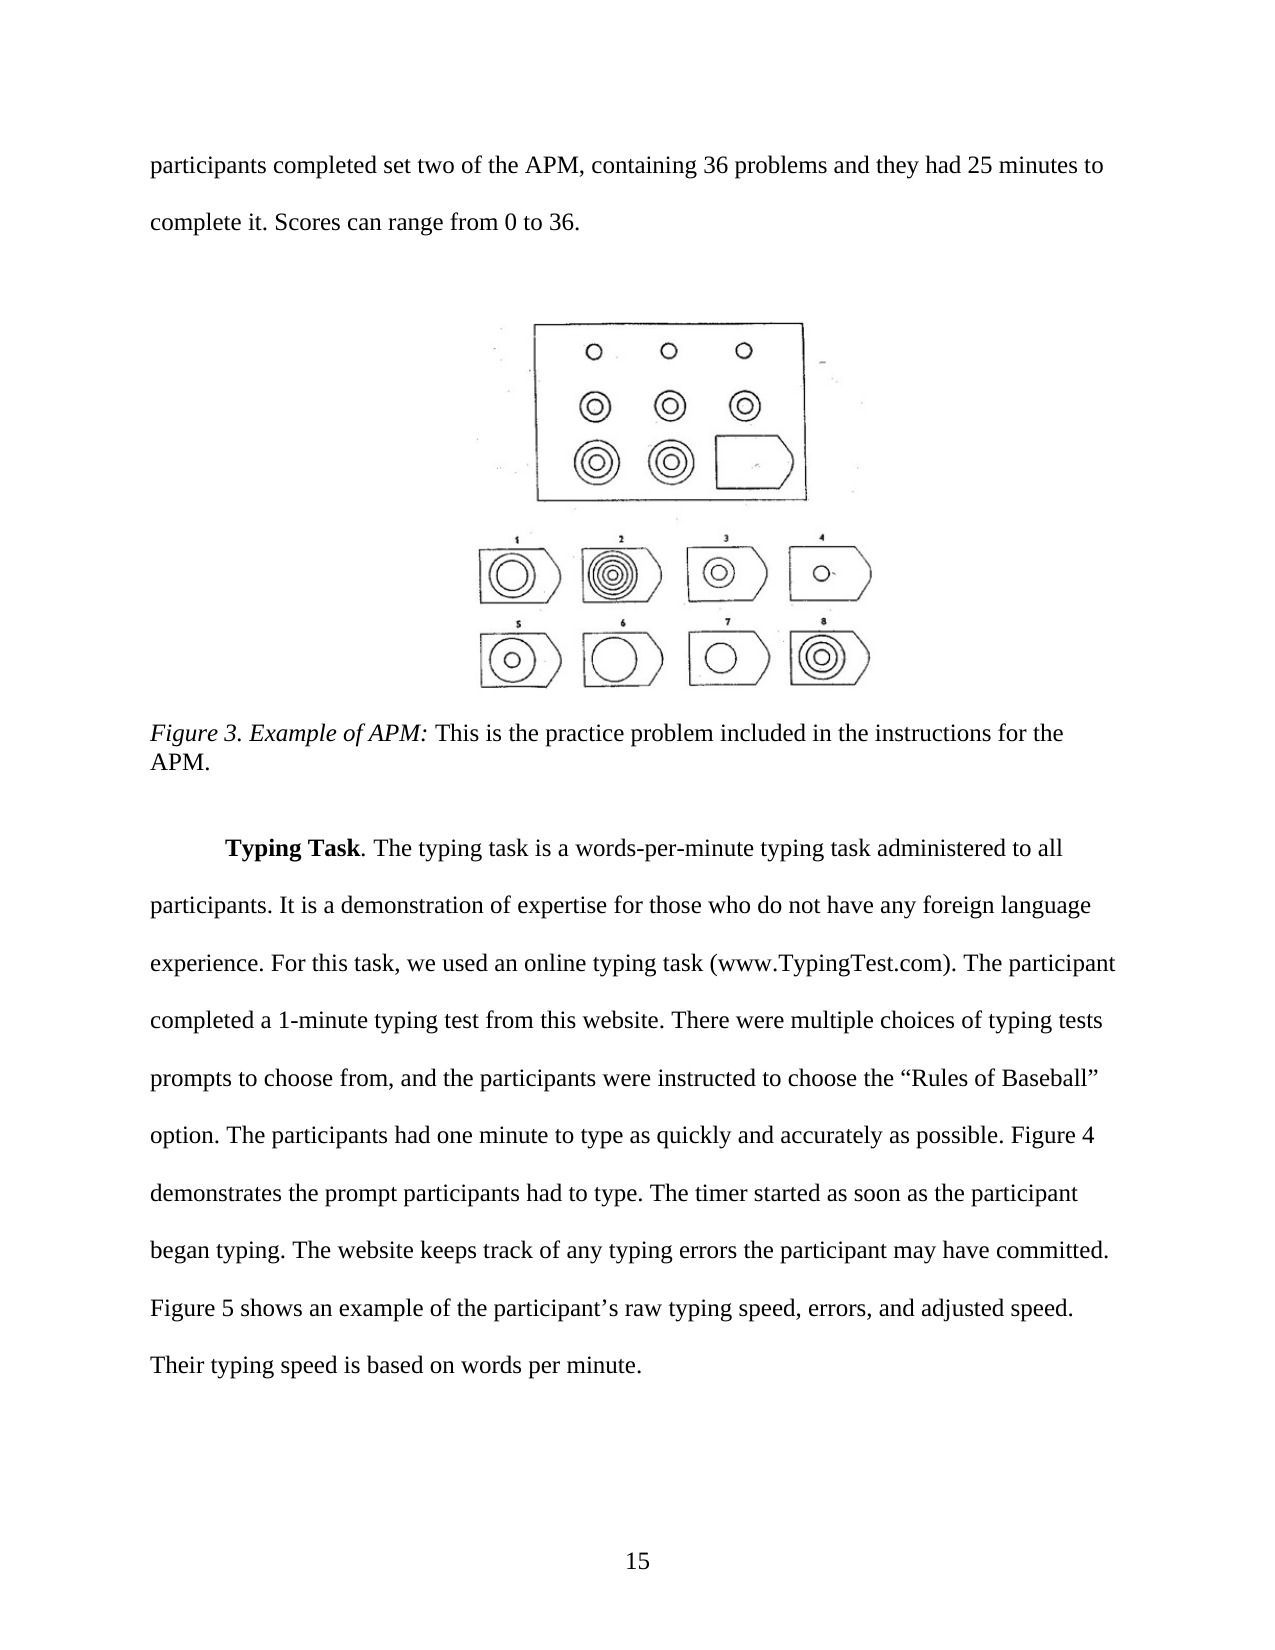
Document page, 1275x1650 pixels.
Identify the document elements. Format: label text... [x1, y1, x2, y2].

text Typing Task. The typing task is a words-per-minute typing task administered to all participants. It is a demonstration of expertise for those who do not have any foreign language experience. For this task, we used an online typing task (www.TypingTest.com). The participant completed a 1-minute typing test from this website. There were multiple choices of typing tests prompts to choose from, and the participants were instructed to choose the “Rules of Baseball” option. The participants had one minute to type as quickly and accurately as possible. Figure 4 demonstrates the prompt participants had to type. The timer started as soon as the participant began typing. The website keeps track of any typing errors the participant may have committed. Figure 5 shows an example of the participant’s raw typing speed, errors, and adjusted speed. Their typing speed is based on words per minute. [150, 833, 1125, 1379]
text Figure 3. Example of APM: This is the practice problem included in the instructions for the APM. [150, 718, 1125, 775]
picture [475, 322, 876, 690]
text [150, 150, 1125, 236]
